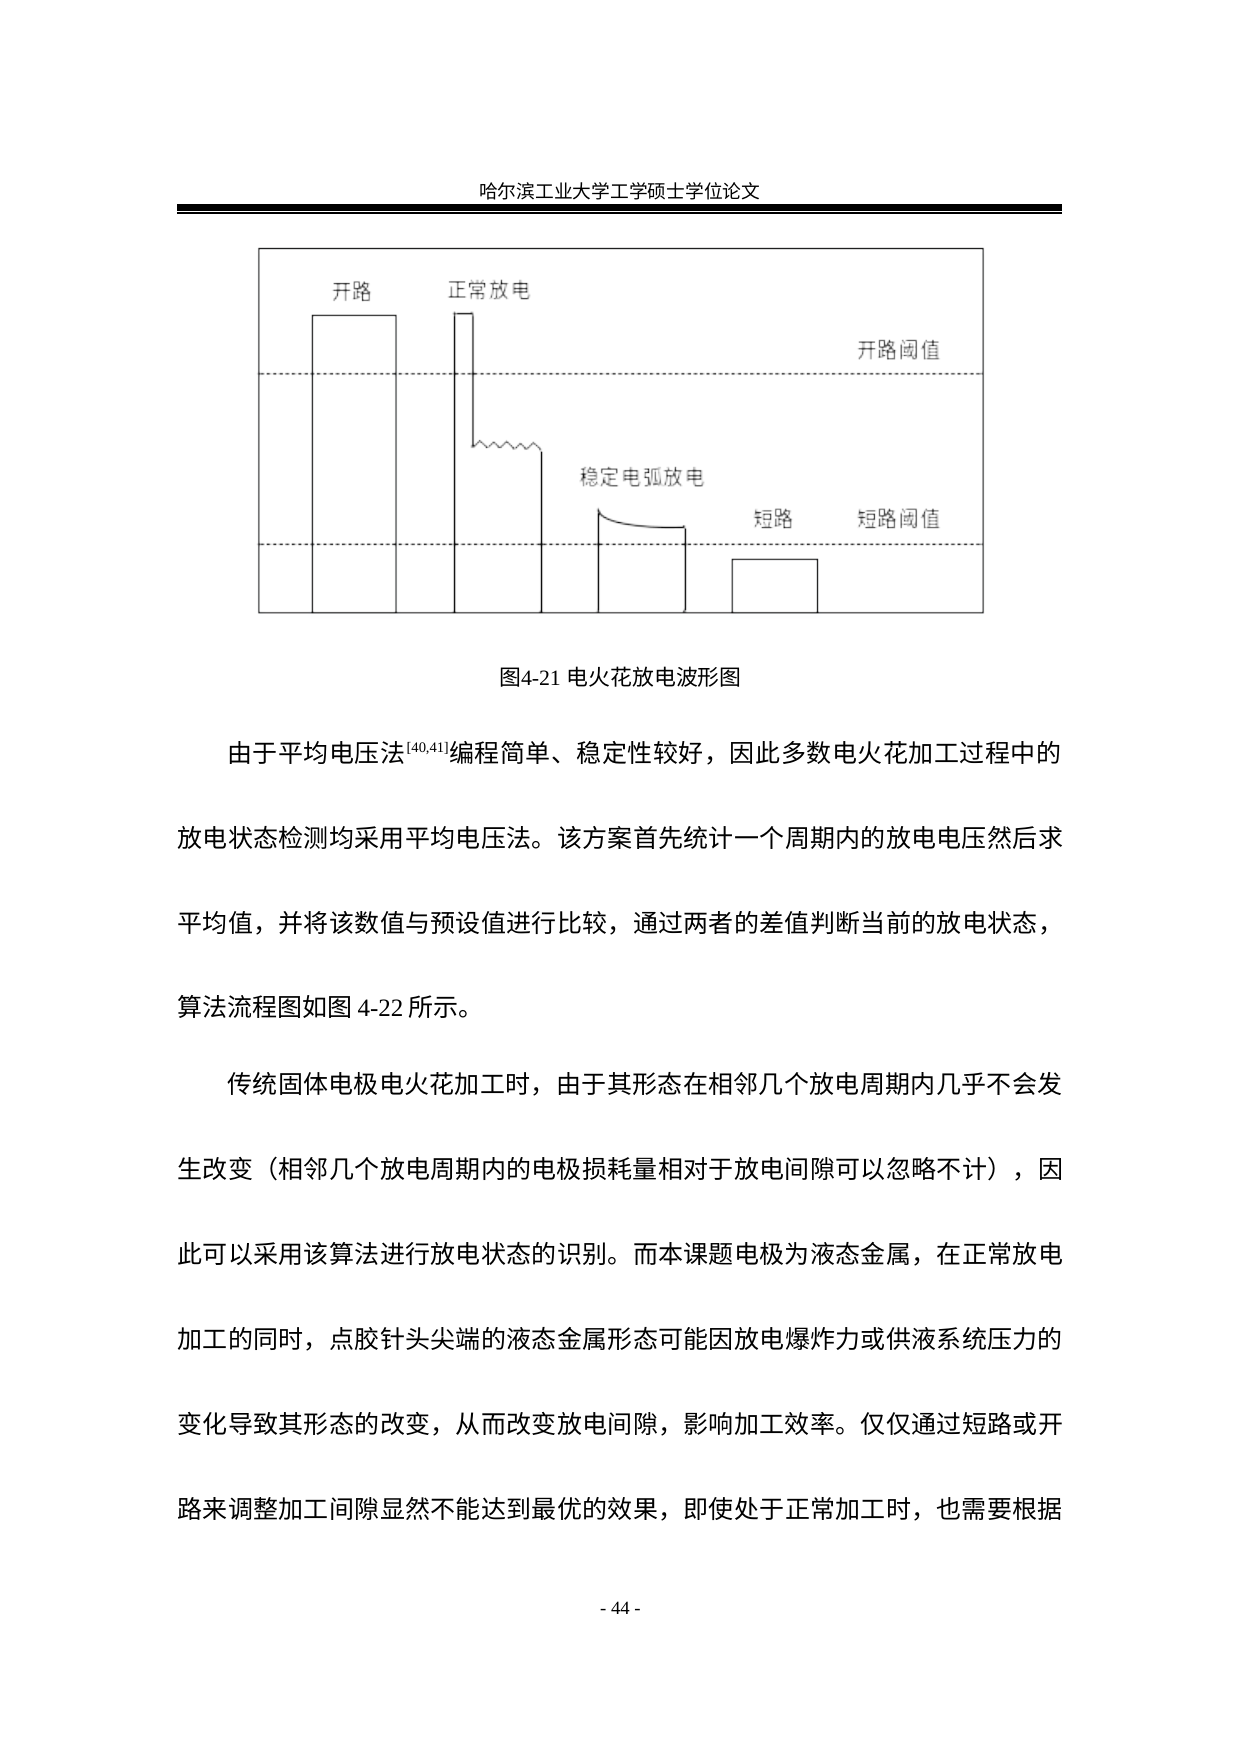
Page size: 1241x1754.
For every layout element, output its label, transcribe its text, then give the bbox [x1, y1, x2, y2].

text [177, 1049, 1063, 1541]
